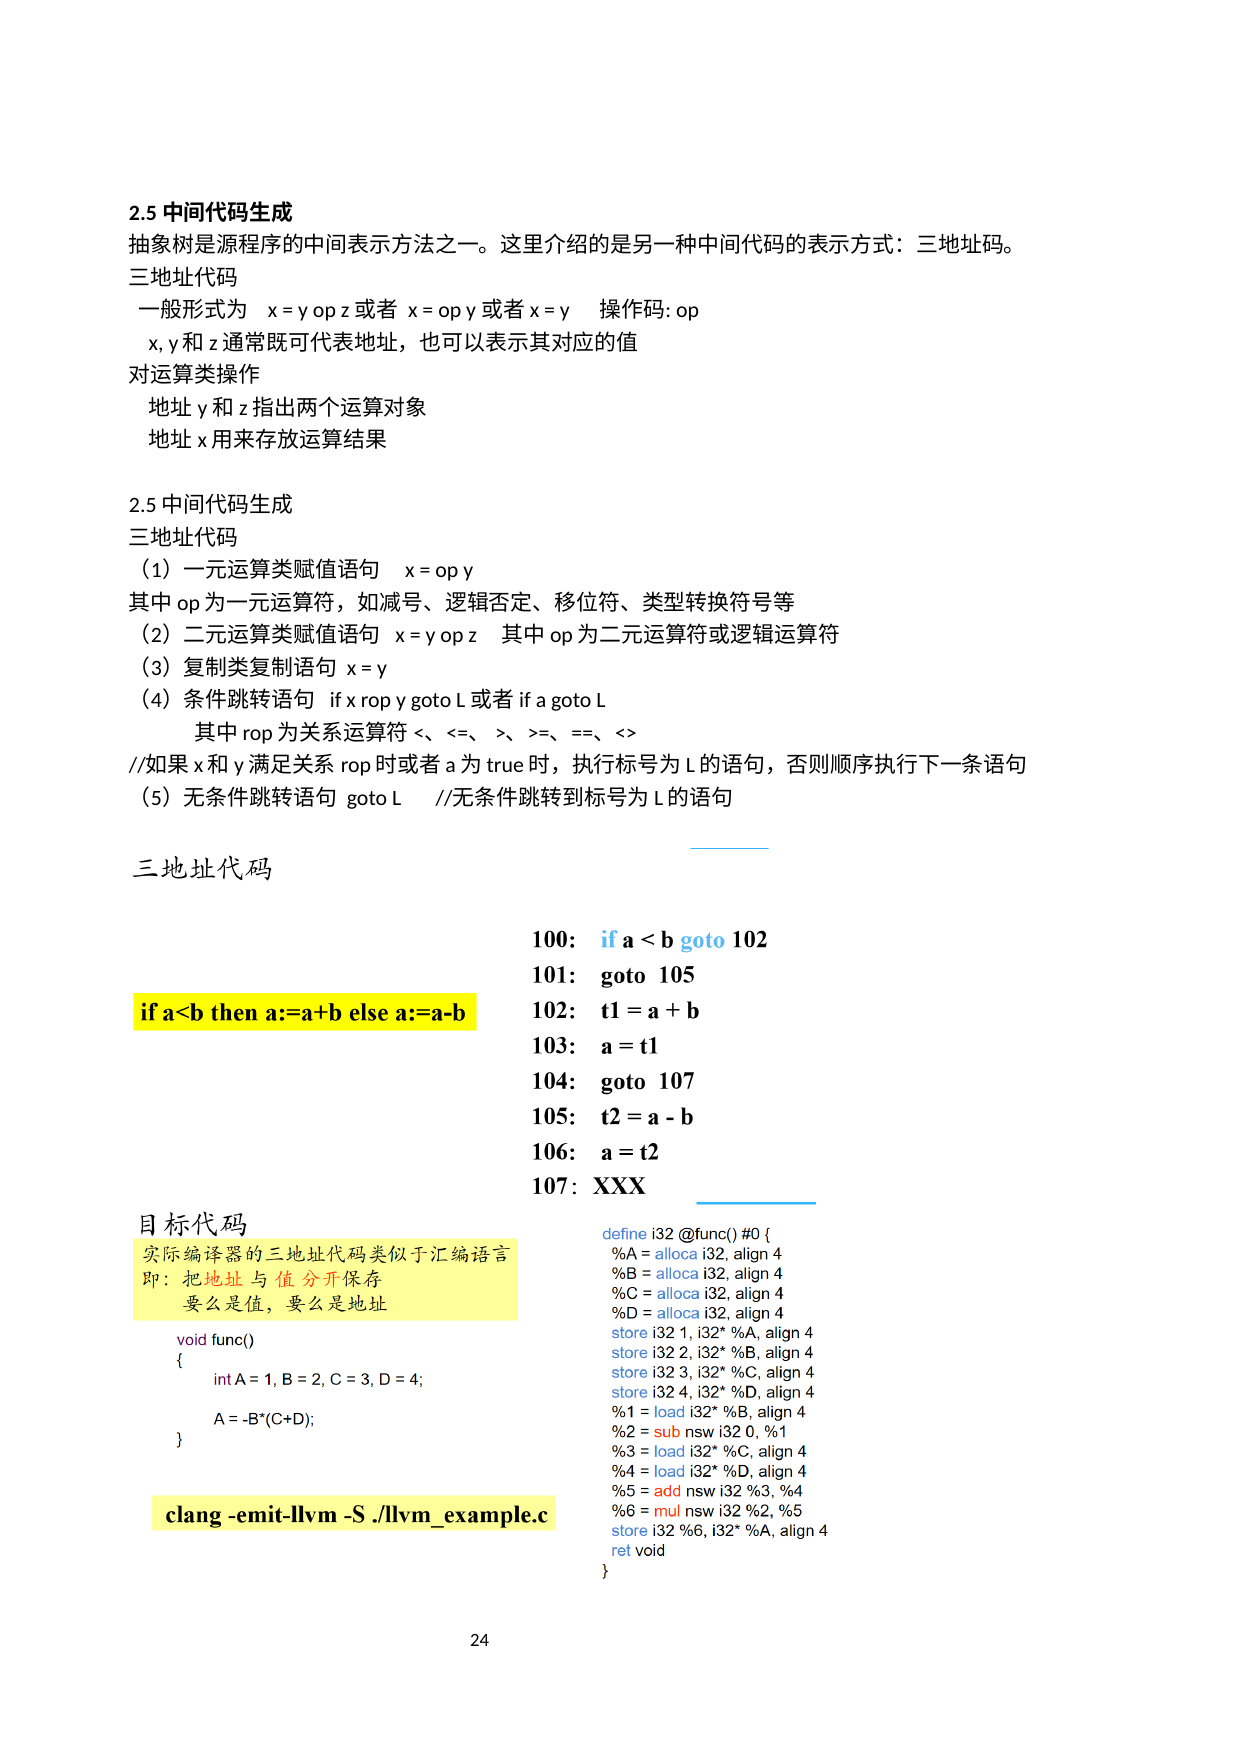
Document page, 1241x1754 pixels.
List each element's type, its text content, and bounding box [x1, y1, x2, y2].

list （3）复制类复制语句 x = y [129, 649, 1111, 682]
list 一般形式为 x = y op z 或者 x = op y 或者 x = y 操作码: op [129, 292, 1111, 324]
list 地址 x 用来存放运算结果 [129, 422, 1111, 454]
picture [128, 848, 769, 1198]
list //如果x和y满足关系 rop时或者a为true时，执行标号为L的语句，否则顺序执行下一条语句 [129, 747, 1111, 779]
list 2.5 中间代码生成 [129, 487, 1111, 519]
list 其中op为一元运算符，如减号、逻辑否定、移位符、类型转换符号等 [129, 584, 1111, 617]
list 三地址代码 [129, 519, 1111, 552]
list （1）一元运算类赋值语句 x = op y [129, 552, 1111, 584]
list 对运算类操作 [129, 357, 1111, 389]
list 地址 y 和 z 指出两个运算对象 [129, 389, 1111, 422]
picture [128, 1202, 838, 1588]
list 2.5 中间代码生成 [129, 194, 1111, 227]
list 其中rop为关系运算符 <、<=、 >、>=、==、<> [129, 714, 1111, 747]
list 三地址代码 [129, 259, 1111, 292]
list （4）条件跳转语句 if x rop y goto L 或者 if a goto L [129, 682, 1111, 714]
list （2）二元运算类赋值语句 x = y op z 其中op为二元运算符或逻辑运算符 [129, 617, 1111, 649]
list x, y和z 通常既可代表地址，也可以表示其对应的值 [129, 324, 1111, 357]
list （5）无条件跳转语句 goto L //无条件跳转到标号为L的语句 [129, 779, 1111, 812]
list 抽象树是源程序的中间表示方法之一。这里介绍的是另一种中间代码的表示方式：三地址码。 [129, 227, 1111, 259]
